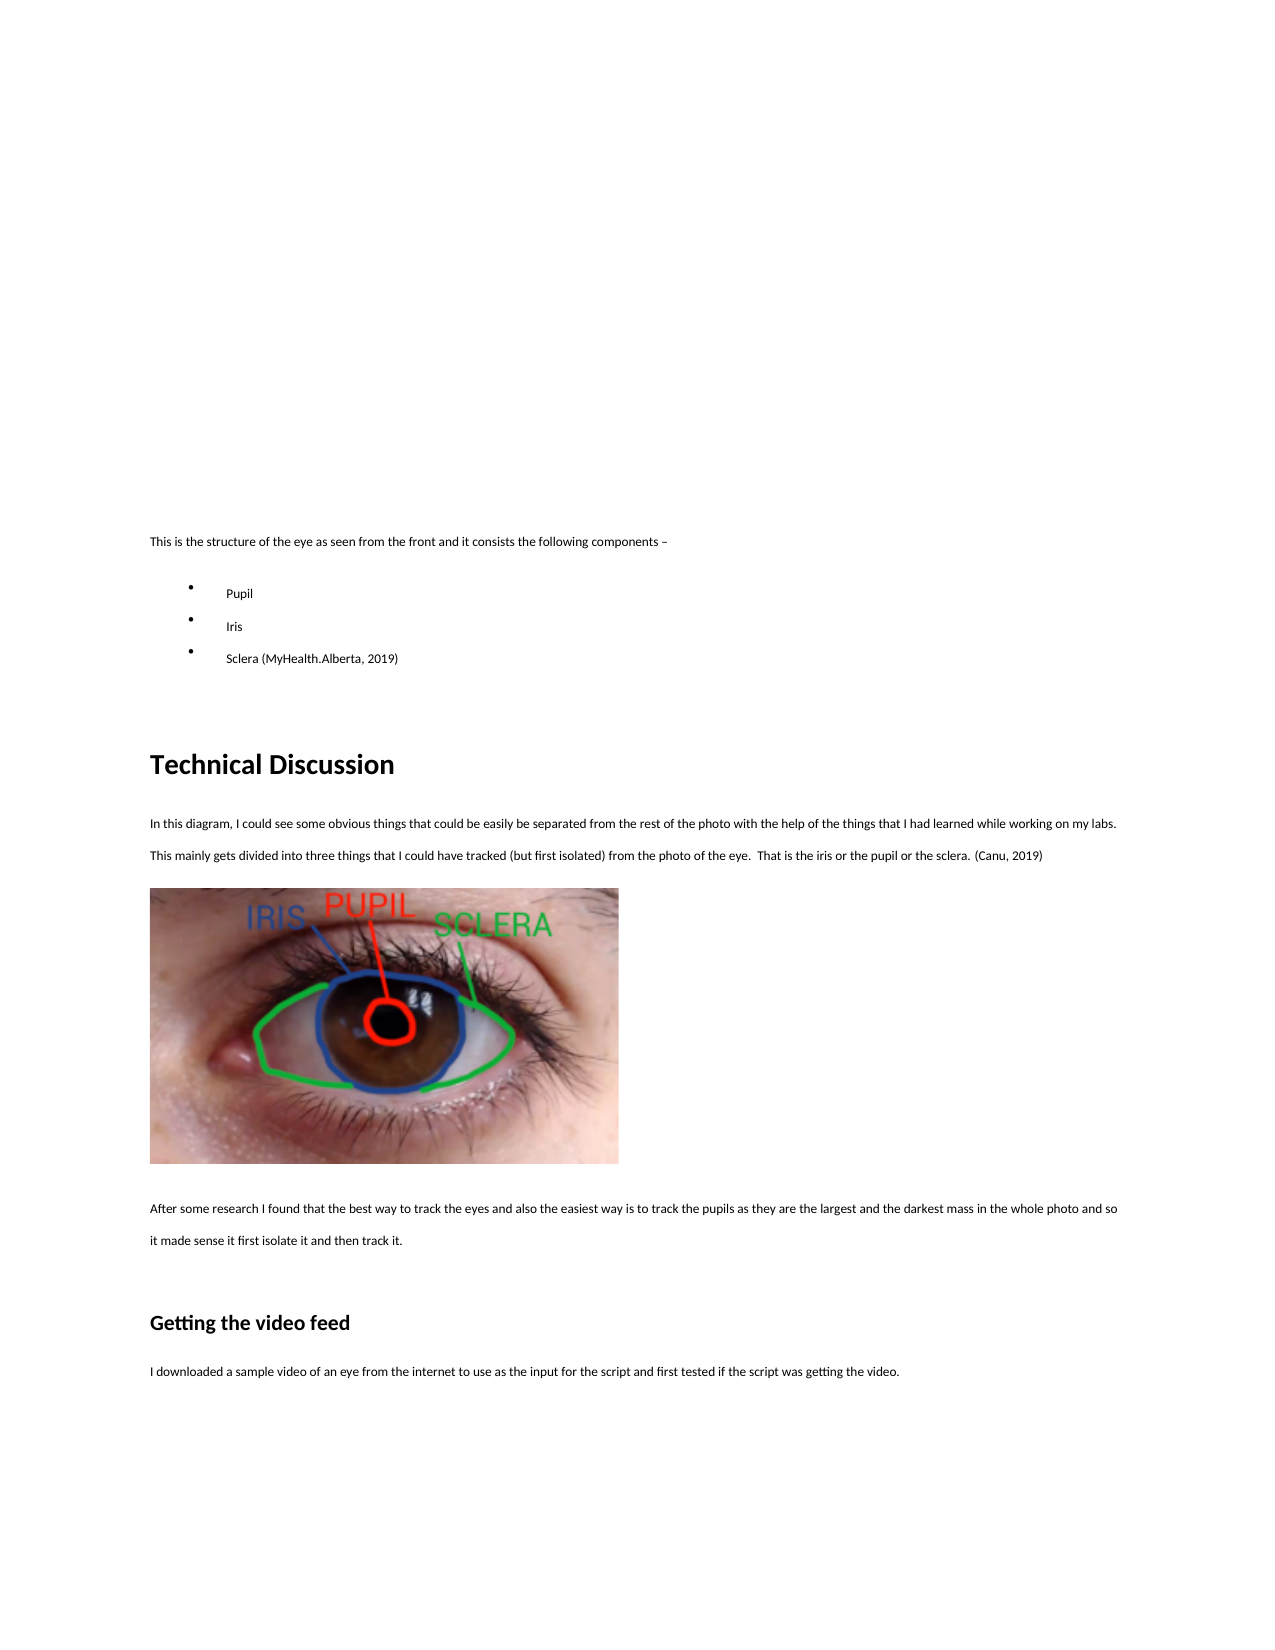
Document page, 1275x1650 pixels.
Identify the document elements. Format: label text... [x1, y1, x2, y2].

subtitle Getting the video feed [150, 1290, 1125, 1336]
subtitle Technical Discussion [150, 721, 1125, 782]
list Iris [189, 606, 1125, 634]
list Pupil [189, 574, 1125, 602]
text In this diagram, I could see some obvious things that could be easily be separated from the rest of the photo with the help of the things that I had learned while working on my labs. This mainly gets divided into three things that I could have tracked (but first isolated) from the photo of the eye. That is the iris or the pupil or the sclera. [150, 803, 1125, 863]
text I downloaded a sample video of an eye from the internet to use as the input for the script and first tested if the script was getting the video. [150, 1351, 1125, 1379]
text After some research I found that the best way to track the eyes and also the easiest way is to track the pupils as they are the largest and the darkest mass in the whole photo and so it made sense it first isolate it and then track it. [150, 1188, 1125, 1249]
list Sclera [189, 638, 1125, 667]
picture [149, 888, 619, 1164]
text This is the structure of the eye as seen from the front and it consists the following components – [150, 521, 1125, 549]
